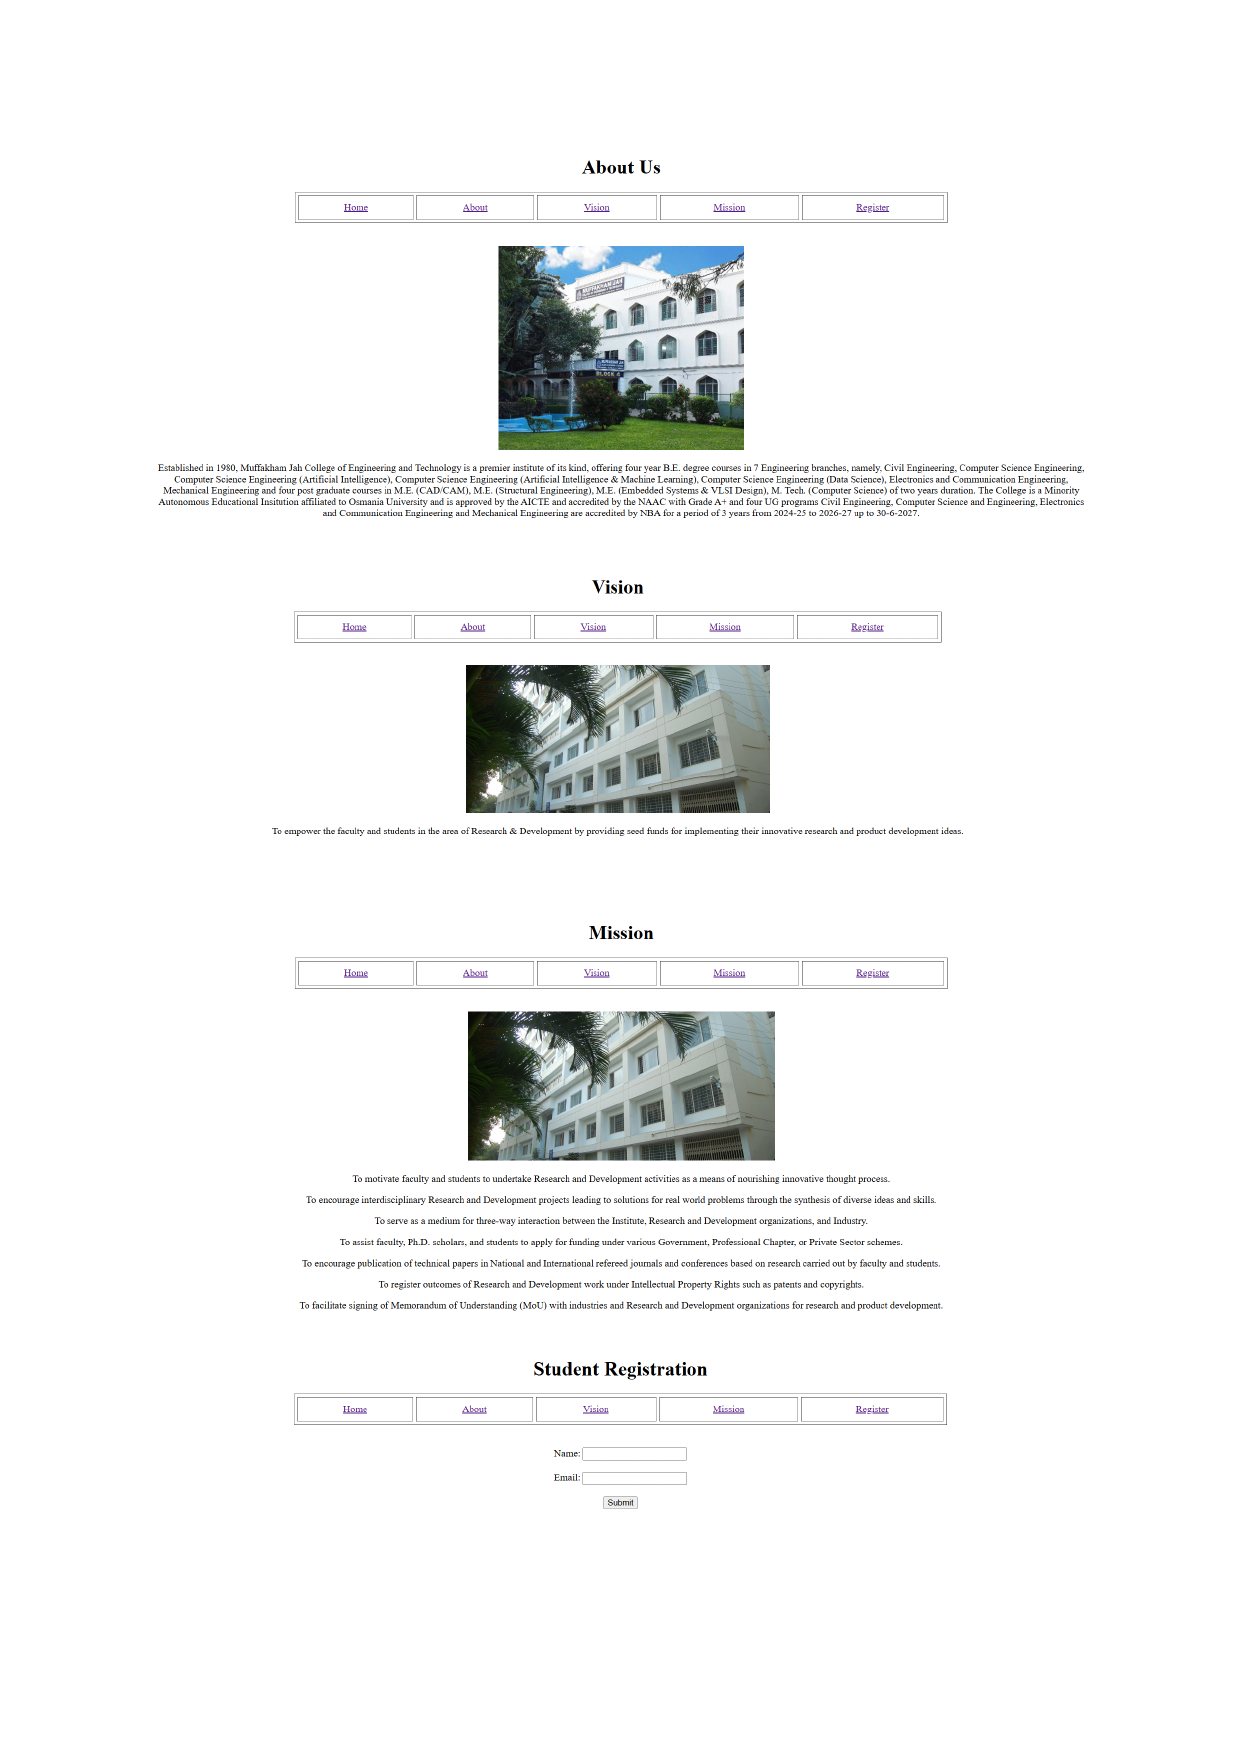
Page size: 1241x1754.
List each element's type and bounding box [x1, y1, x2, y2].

picture [150, 908, 1091, 1333]
picture [150, 150, 1091, 547]
picture [150, 567, 1084, 888]
picture [150, 1353, 1091, 1575]
